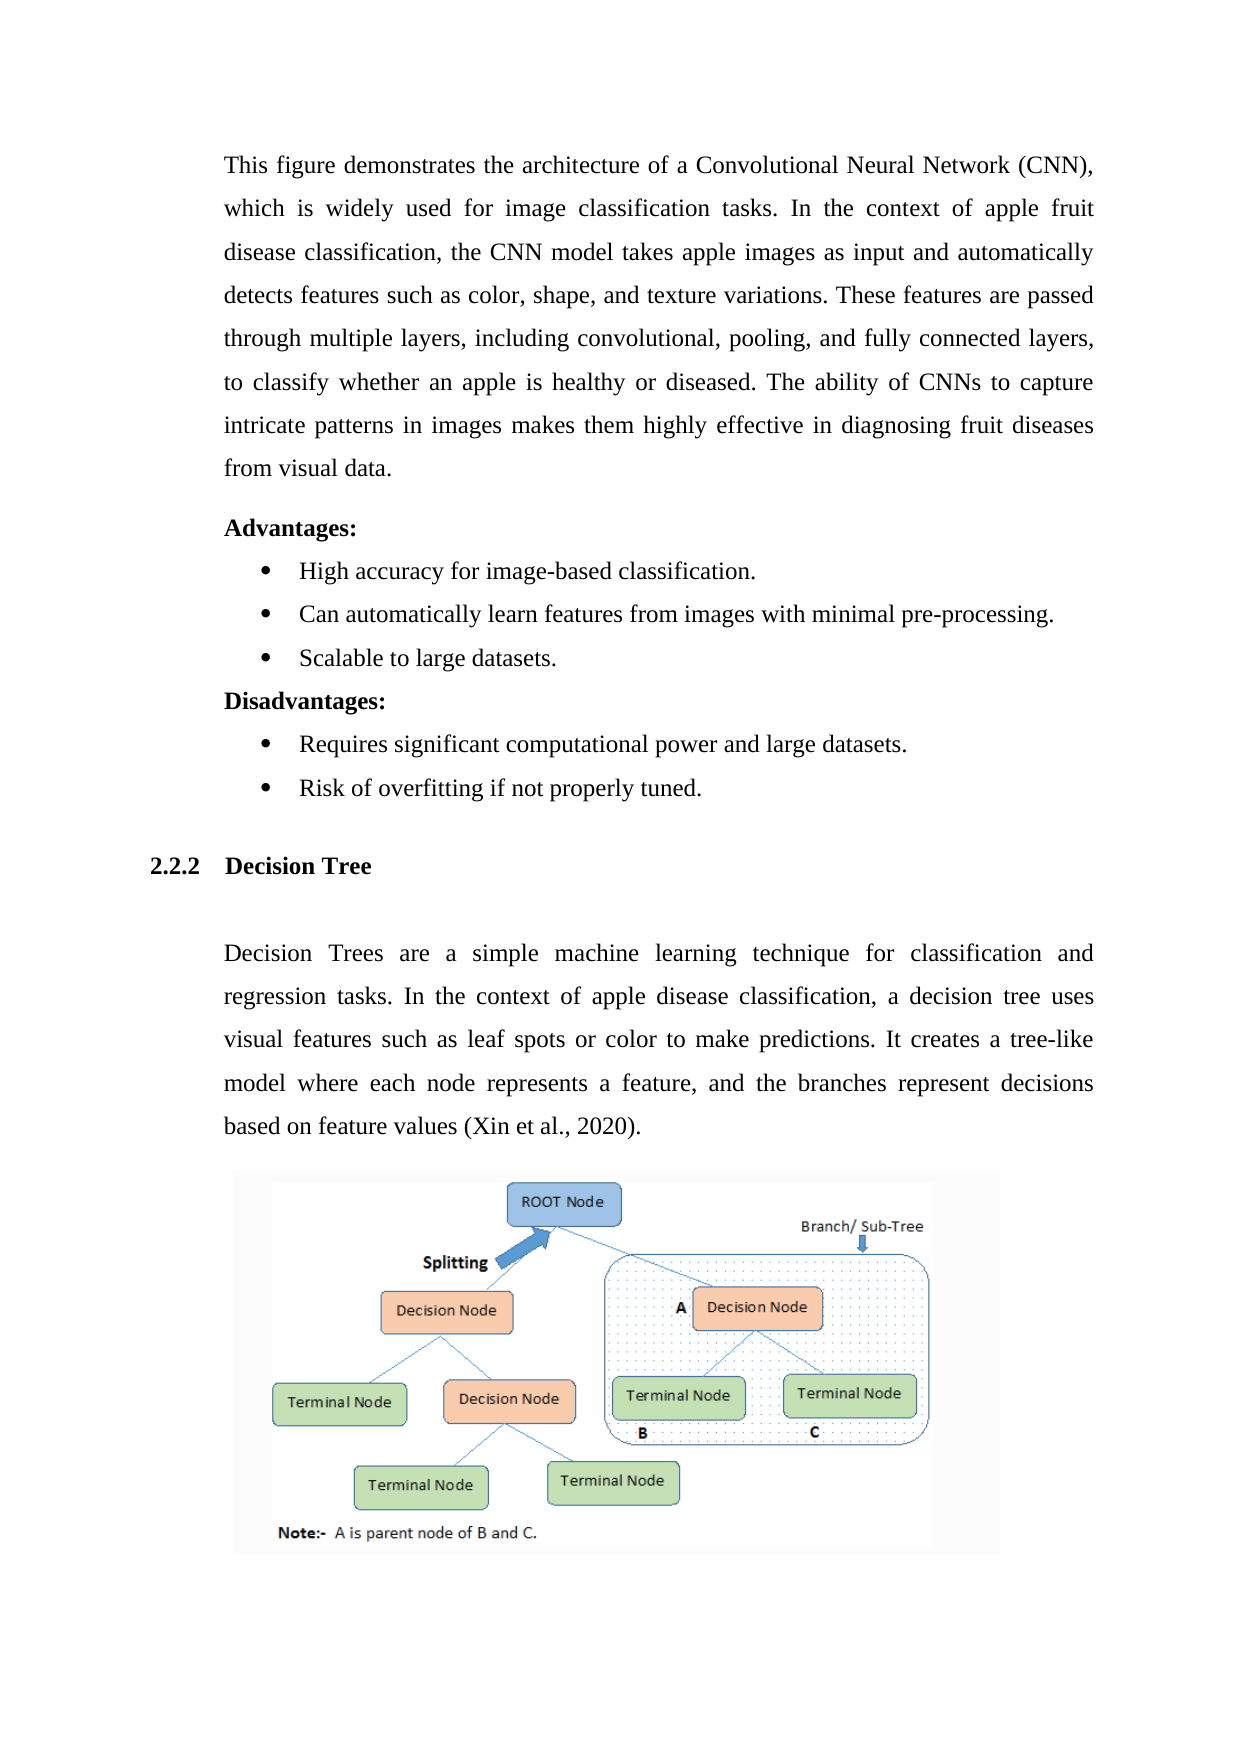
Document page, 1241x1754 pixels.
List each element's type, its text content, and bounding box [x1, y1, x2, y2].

list High accuracy for image-based classification. [261, 556, 1080, 585]
list Scalable to large datasets. [261, 643, 1139, 672]
text Advantages: [224, 513, 1139, 542]
subtitle 2.2.2 Decision Tree [150, 851, 1090, 880]
list Risk of overfitting if not properly tuned. [261, 773, 1009, 802]
picture [232, 1170, 1001, 1554]
text This figure demonstrates the architecture of a Convolutional Neural Network (CNN), which is widely used for image classification tasks. In the context of apple fruit disease classification, the CNN model takes apple images as input and automatically detects features such as color, shape, and texture variations. These features are passed through multiple layers, including convolutional, pooling, and fully connected layers, to classify whether an apple is healthy or diseased. The ability of CNNs to capture intricate patterns in images makes them highly effective in diagnosing fruit diseases from visual data. [223, 150, 1095, 482]
list Can automatically learn features from images with minimal pre-processing. [261, 599, 1139, 628]
list Requires significant computational power and large datasets. [261, 729, 1139, 758]
text Decision Trees are a simple machine learning technique for classification and regression tasks. In the context of apple disease classification, a decision tree uses visual features such as leaf spots or color to make predictions. It creates a tree-like model where each node represents a feature, and the branches represent decisions based on feature values (Xin et al., 2020). [223, 938, 1095, 1140]
text Disadvantages: [224, 686, 1139, 715]
